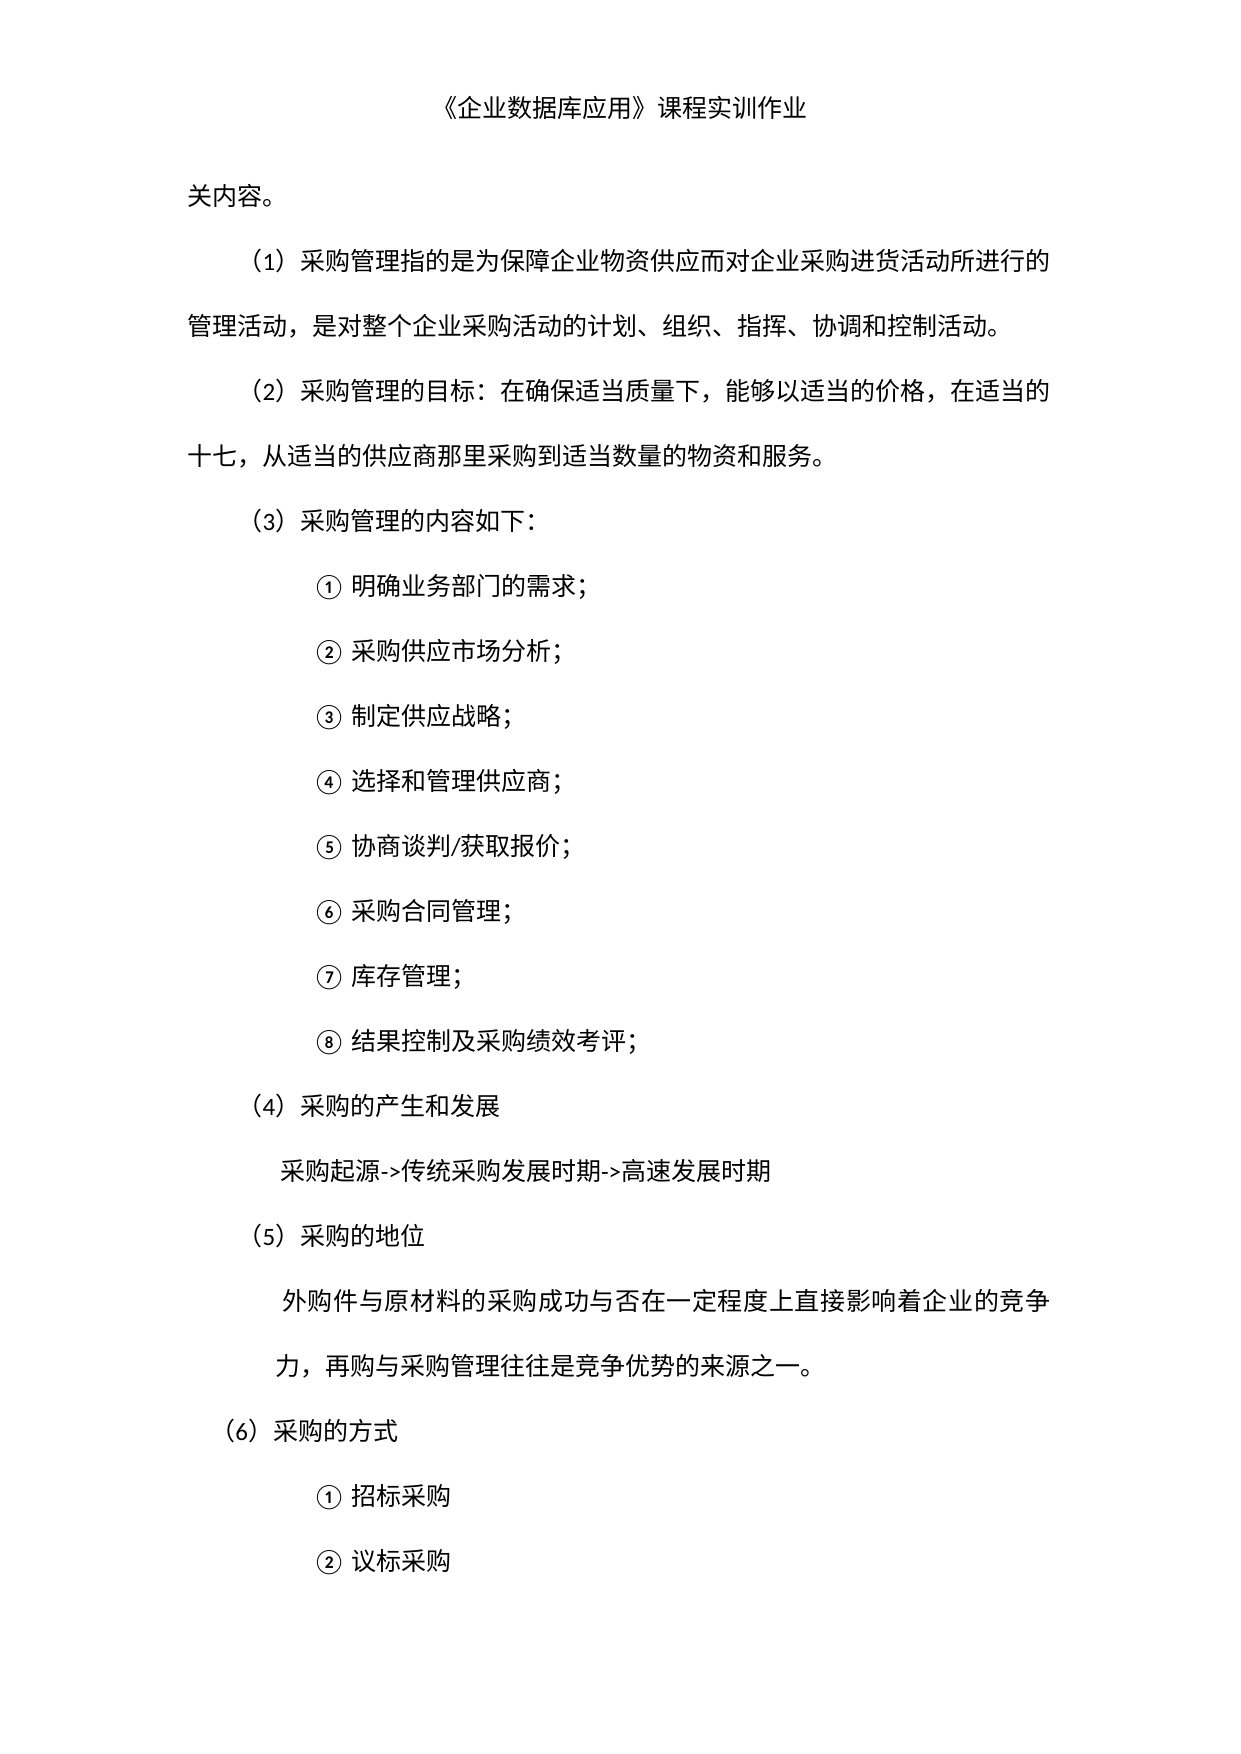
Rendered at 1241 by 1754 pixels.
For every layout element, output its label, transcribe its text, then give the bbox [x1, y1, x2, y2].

text （3）采购管理的内容如下： [187, 487, 1053, 552]
text 采购起源->传统采购发展时期->高速发展时期 [275, 1137, 1053, 1202]
text ⑦库存管理； [187, 942, 1053, 1007]
text （1）采购管理指的是为保障企业物资供应而对企业采购进货活动所进行的管理活动，是对整个企业采购活动的计划、组织、指挥、协调和控制活动。 [187, 227, 1053, 357]
text ①招标采购 [187, 1462, 1053, 1527]
text ⑤协商谈判/获取报价； [187, 812, 1053, 877]
text ⑥采购合同管理； [187, 877, 1053, 942]
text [187, 162, 1053, 227]
text （2）采购管理的目标：在确保适当质量下，能够以适当的价格，在适当的十七，从适当的供应商那里采购到适当数量的物资和服务。 [187, 357, 1053, 487]
text ②采购供应市场分析； [187, 617, 1053, 682]
text ①明确业务部门的需求； [187, 552, 1053, 617]
text （6）采购的方式 [187, 1397, 1053, 1462]
text ④选择和管理供应商； [187, 747, 1053, 812]
text ②议标采购 [187, 1527, 1053, 1592]
text （4）采购的产生和发展 [187, 1072, 1053, 1137]
text ⑧结果控制及采购绩效考评； [187, 1007, 1053, 1072]
text （5）采购的地位 [187, 1202, 1053, 1267]
text 外购件与原材料的采购成功与否在一定程度上直接影响着企业的竞争力，再购与采购管理往往是竞争优势的来源之一。 [275, 1267, 1053, 1397]
text ③制定供应战略； [187, 682, 1053, 747]
